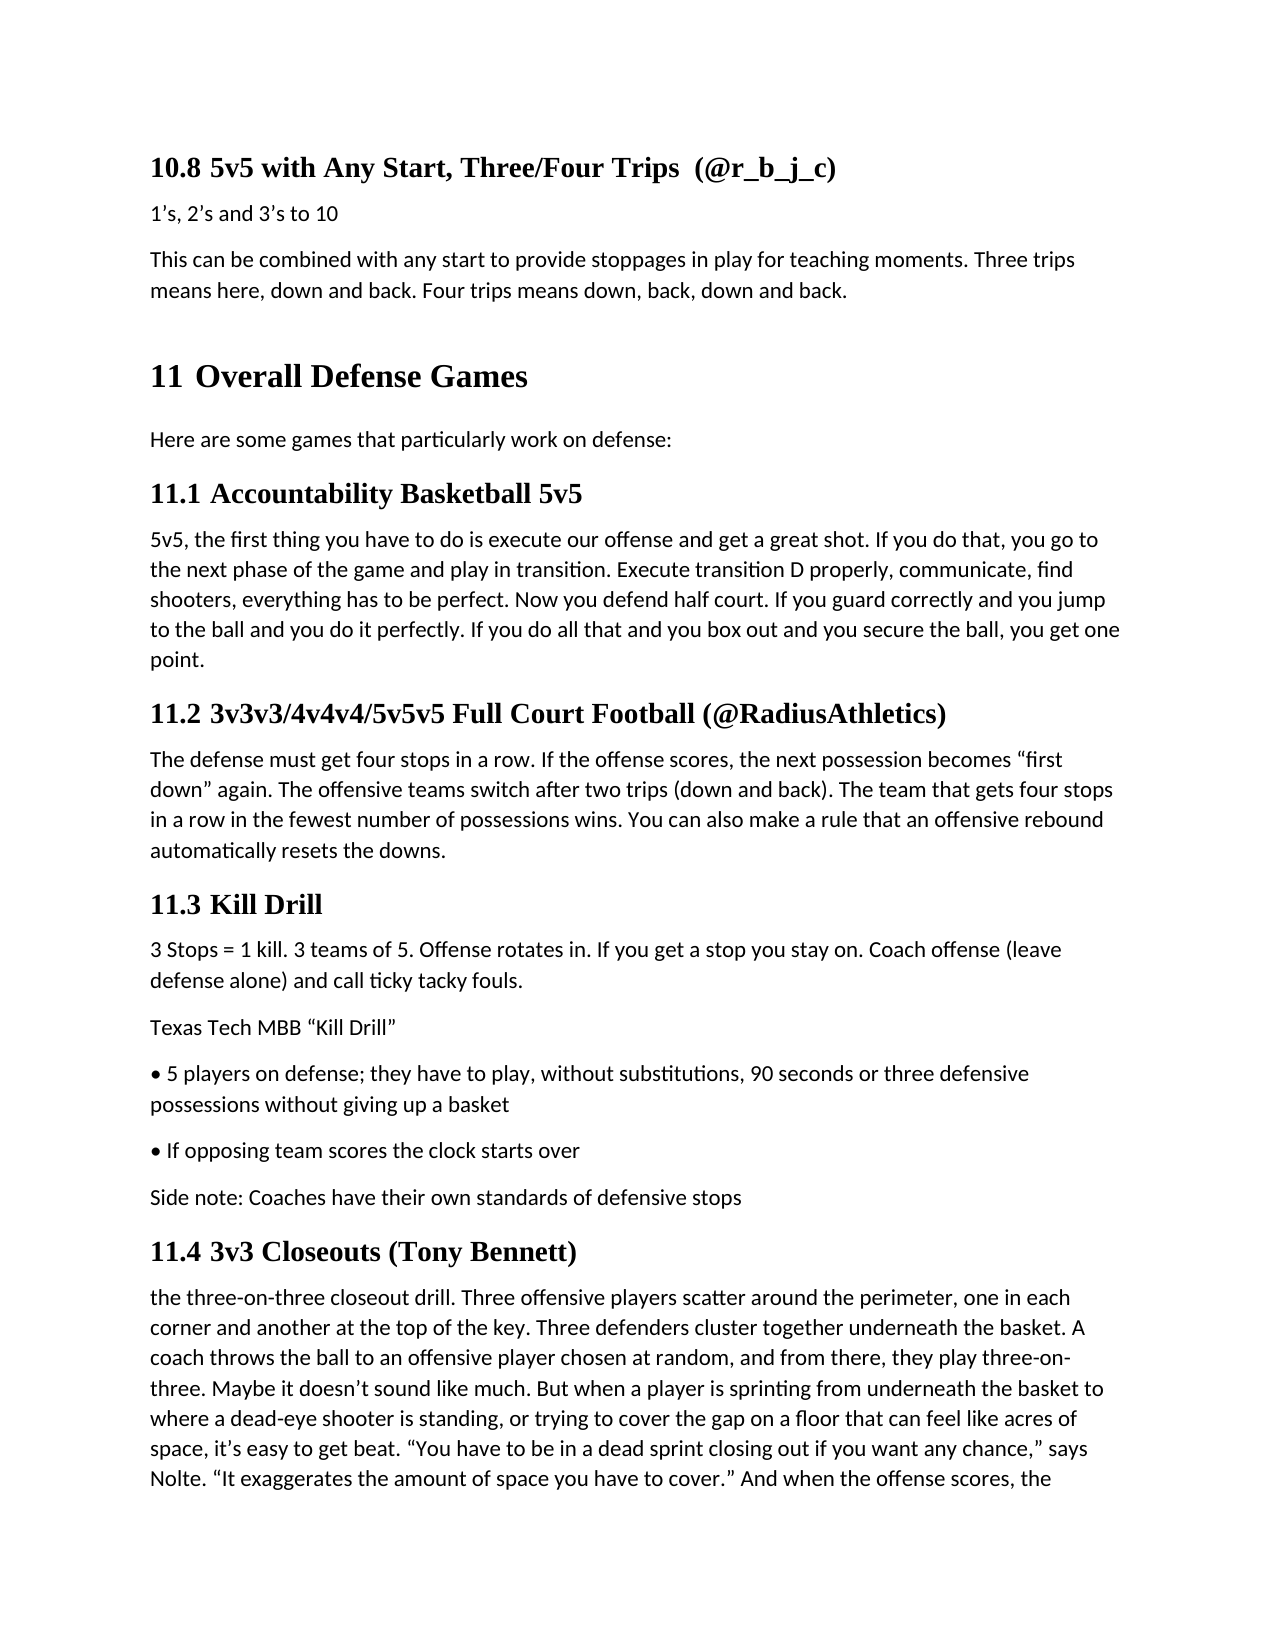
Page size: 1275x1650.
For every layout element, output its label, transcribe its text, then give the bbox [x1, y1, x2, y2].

subtitle Kill Drill [150, 887, 1125, 920]
subtitle 3v3v3/4v4v4/5v5v5 Full Court Football (@RadiusAthletics) [150, 697, 1125, 730]
subtitle 3v3 Closeouts (Tony Bennett) [150, 1234, 1125, 1268]
text Texas Tech MBB “Kill Drill” [150, 1013, 1125, 1041]
text 1’s, 2’s and 3’s to 10 [150, 199, 1125, 227]
text Side note: Coaches have their own standards of defensive stops [150, 1183, 1125, 1211]
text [150, 1283, 1125, 1492]
text This can be combined with any start to provide stoppages in play for teaching moments. Three trips means here, down and back. Four trips means down, back, down and back. [150, 246, 1125, 304]
text 5v5, the first thing you have to do is execute our offense and get a great shot. If you do that, you go to the next phase of the game and play in transition. Execute transition D properly, communicate, find shooters, everything has to be perfect. Now you defend half court. If you guard correctly and you jump to the ball and you do it perfectly. If you do all that and you box out and you secure the ball, you get one point. [150, 525, 1125, 673]
subtitle Overall Defense Games [150, 356, 1125, 394]
subtitle Accountability Basketball 5v5 [150, 476, 1125, 509]
text • 5 players on defense; they have to play, without substitutions, 90 seconds or three defensive possessions without giving up a basket [150, 1059, 1125, 1118]
text 3 Stops = 1 kill. 3 teams of 5. Offense rotates in. If you get a stop you stay on. Coach offense (leave defense alone) and call ticky tacky fouls. [150, 936, 1125, 994]
text • If opposing team scores the clock starts over [150, 1137, 1125, 1164]
text Here are some games that particularly work on defense: [150, 425, 1125, 453]
subtitle 5v5 with Any Start, Three/Four Trips (@r_b_j_c) [150, 150, 1125, 183]
text The defense must get four stops in a row. If the offense scores, the next possession becomes “first down” again. The offensive teams switch after two trips (down and back). The team that gets four stops in a row in the fewest number of possessions wins. You can also make a rule that an offensive rebound automatically resets the downs. [150, 745, 1125, 864]
